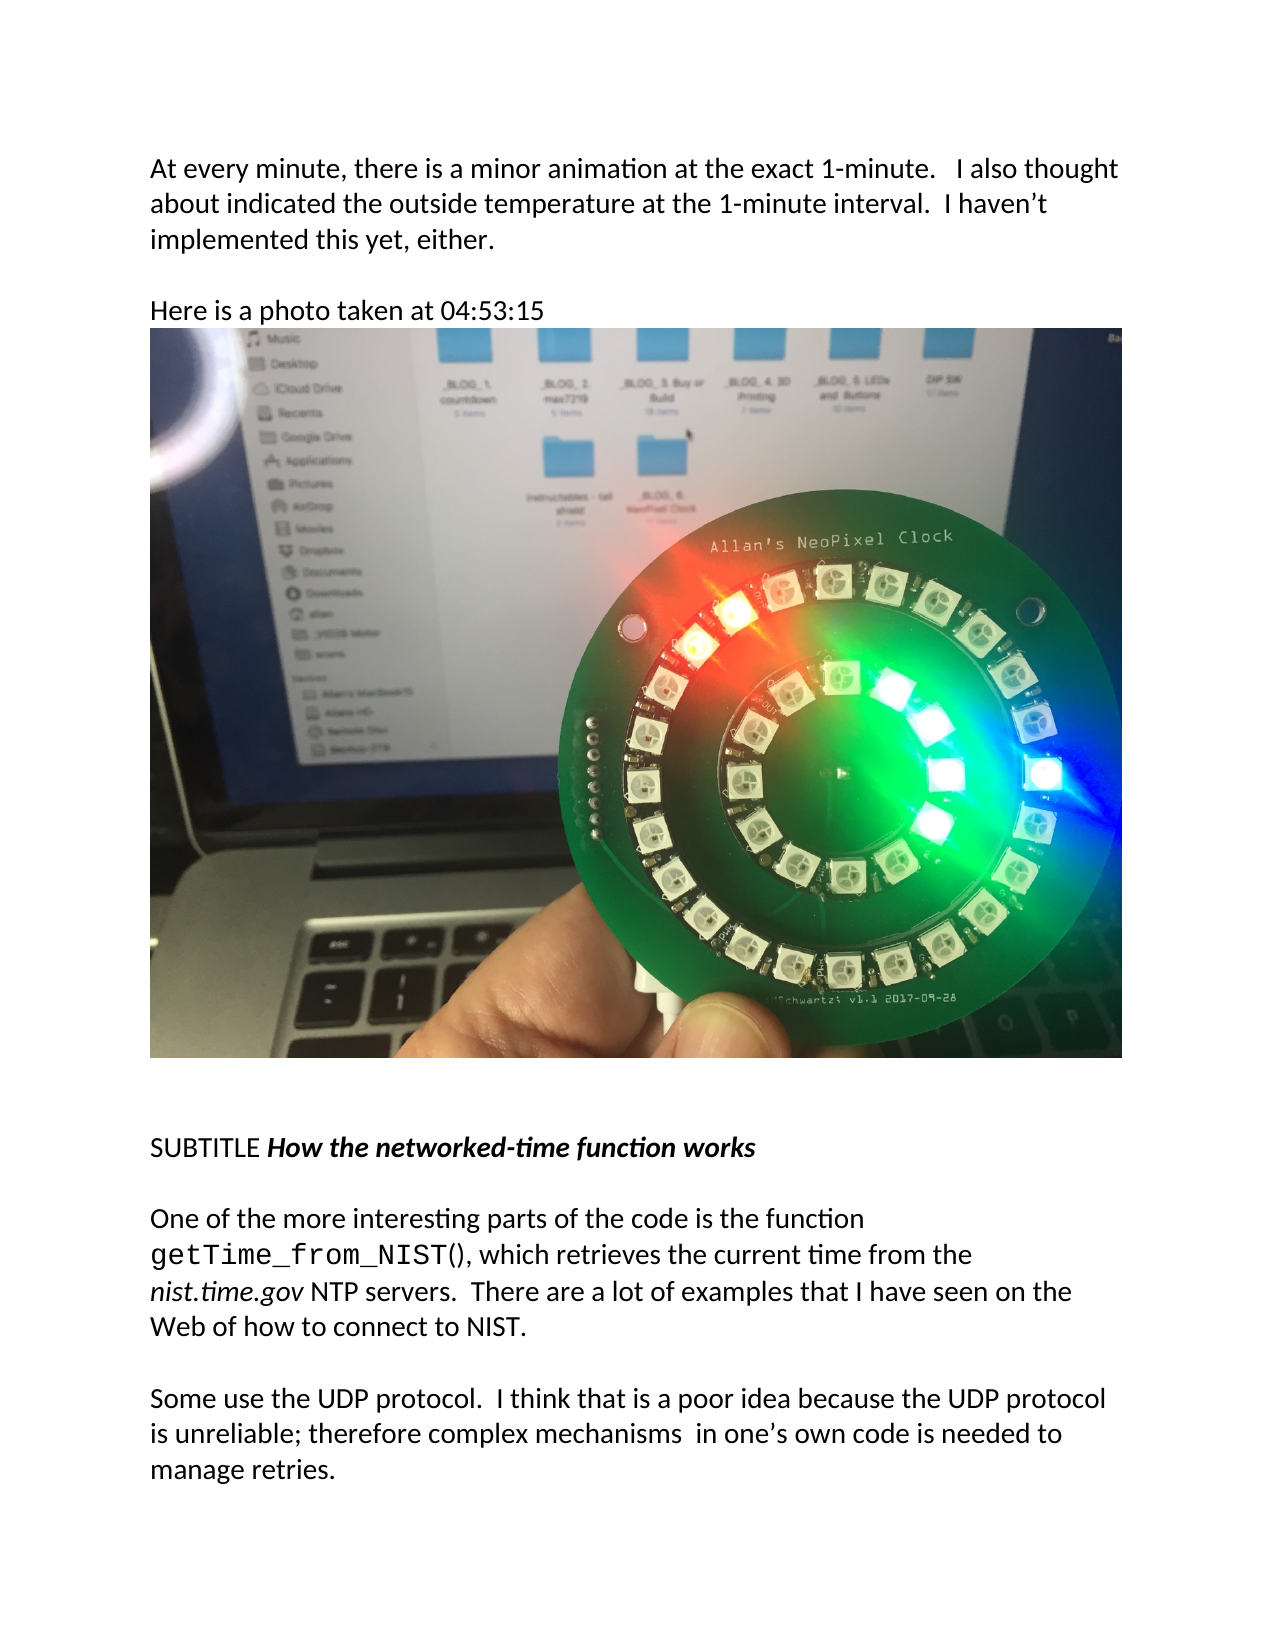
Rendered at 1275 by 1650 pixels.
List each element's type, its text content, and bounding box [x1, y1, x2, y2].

text Some use the UDP protocol. I think that is a poor idea because the UDP protocol is unreliable; therefore complex mechanisms in one’s own code is needed to manage retries. [150, 1380, 1125, 1487]
text SUBTITLE How the networked-time function works [150, 1129, 1125, 1164]
picture [150, 328, 1122, 1058]
text At every minute, there is a minor animation at the exact 1-minute. I also thought about indicated the outside temperature at the 1-minute interval. I haven’t implemented this yet, either. [150, 150, 1125, 257]
text Here is a photo taken at 04:53:15 [150, 292, 1125, 328]
text One of the more interesting parts of the code is the function getTime_from_NIST(), which retrieves the current time from the nist.time.gov NTP servers. There are a lot of examples that I have seen on the Web of how to connect to NIST. [150, 1200, 1125, 1344]
